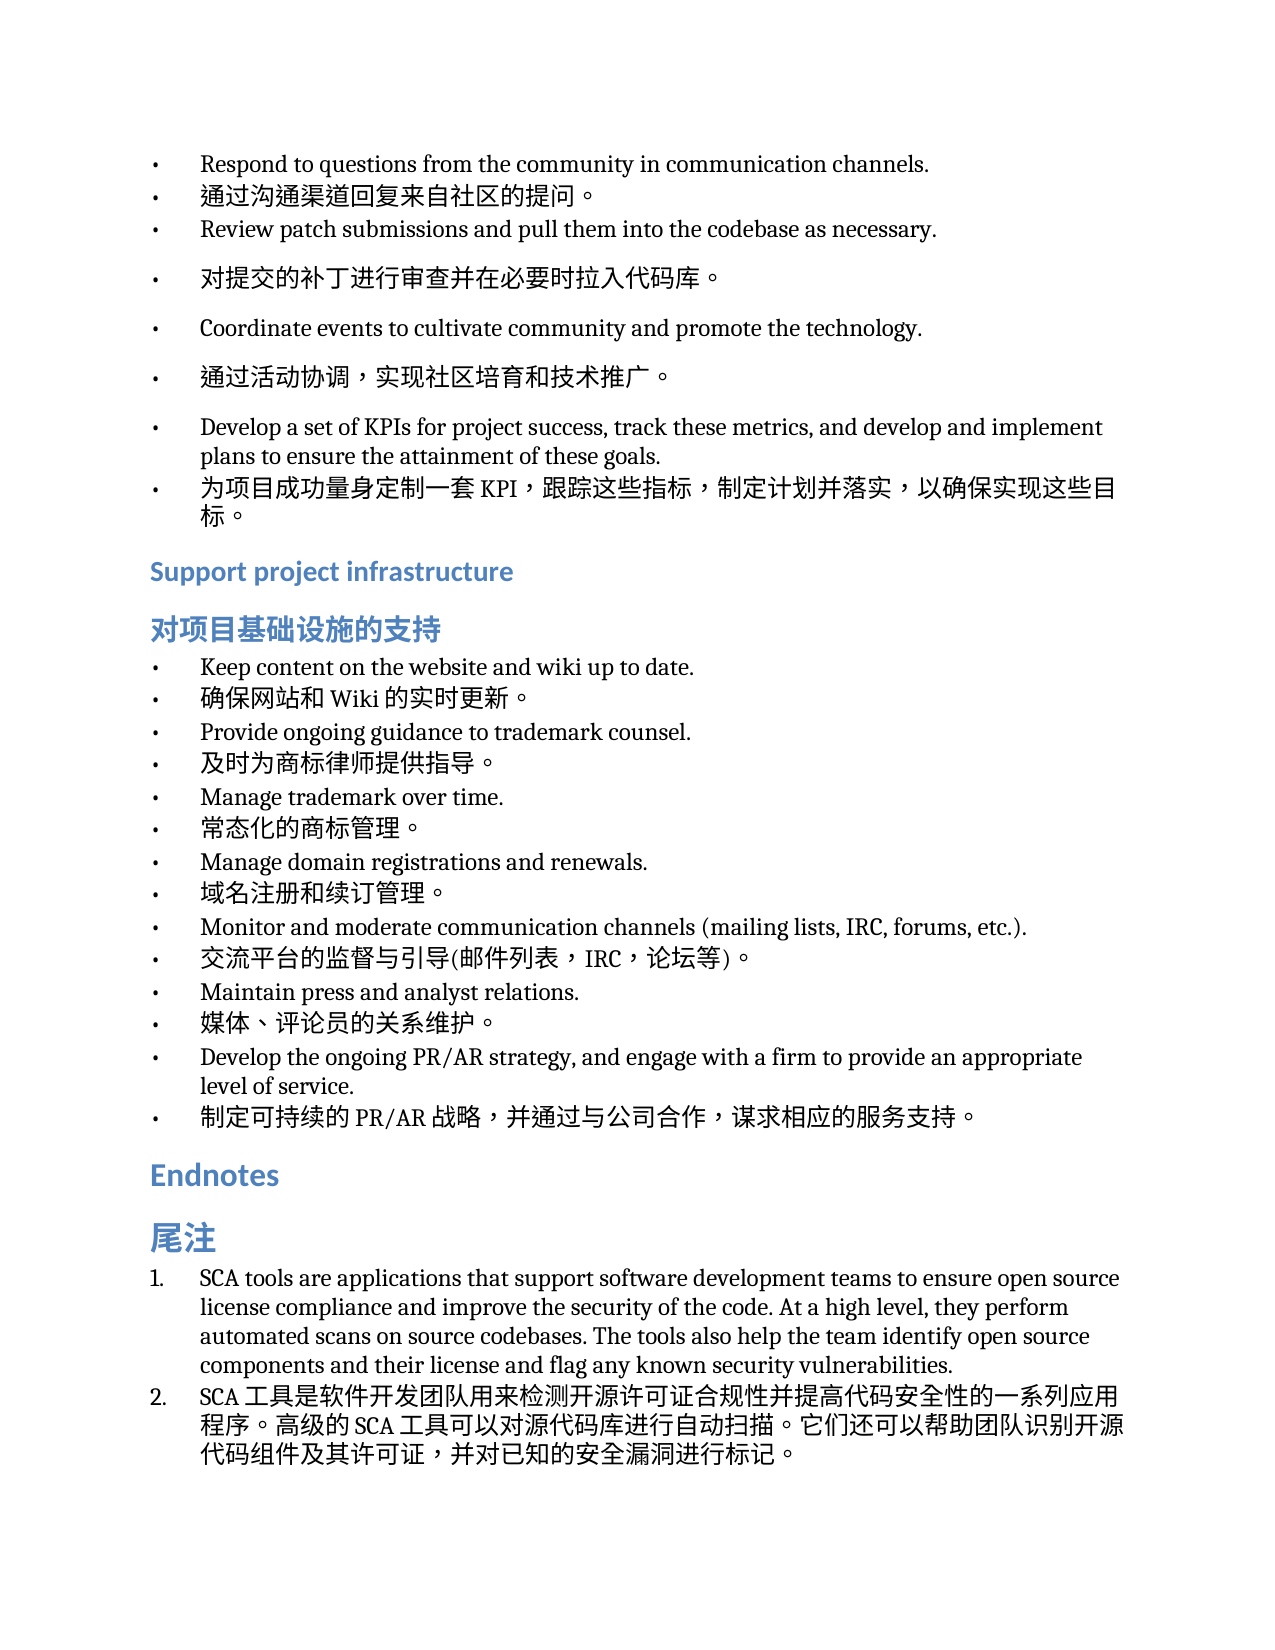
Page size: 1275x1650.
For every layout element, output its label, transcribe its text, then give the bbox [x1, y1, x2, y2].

list 域名注册和续订管理。 [150, 880, 1125, 909]
list Keep content on the website and wiki up to date. [150, 653, 1125, 682]
list 媒体、评论员的关系维护。 [150, 1010, 1125, 1039]
list 确保网站和Wiki的实时更新。 [150, 685, 1125, 714]
subtitle 对项目基础设施的支持 [150, 609, 1125, 649]
list Coordinate events to cultivate community and promote the technology. [150, 314, 1125, 343]
list 制定可持续的PR/AR战略，并通过与公司合作，谋求相应的服务支持。 [150, 1104, 1125, 1133]
list Maintain press and analyst relations. [150, 978, 1125, 1007]
list SCA tools are applications that support software development teams to ensure open source license compliance and improve the security of the code. At a high level, they perform automated scans on source codebases. The tools also help the team identify open source components and their license and flag any known security vulnerabilities. [150, 1264, 1125, 1379]
list SCA工具是软件开发团队用来检测开源许可证合规性并提高代码安全性的一系列应用程序。高级的SCA工具可以对源代码库进行自动扫描。它们还可以帮助团队识别开源代码组件及其许可证，并对已知的安全漏洞进行标记。 [150, 1383, 1125, 1469]
list Monitor and moderate communication channels (mailing lists, IRC, forums, etc.). [150, 913, 1125, 942]
list 通过活动协调，实现社区培育和技术推广。 [150, 364, 1125, 392]
list Manage trademark over time. [150, 783, 1125, 812]
list Provide ongoing guidance to trademark counsel. [150, 718, 1125, 747]
list Respond to questions from the community in communication channels. [150, 150, 1125, 179]
list 通过沟通渠道回复来自社区的提问。 [150, 182, 1125, 211]
list 交流平台的监督与引导(邮件列表，IRC，论坛等)。 [150, 945, 1125, 974]
subtitle Support project infrastructure [150, 553, 1125, 588]
list Develop a set of KPIs for project success, track these metrics, and develop and implement plans to ensure the attainment of these goals. [150, 413, 1125, 471]
list Manage domain registrations and renewals. [150, 848, 1125, 877]
subtitle Endnotes [150, 1154, 1125, 1194]
list Develop the ongoing PR/AR strategy, and engage with a firm to provide an appropriate level of service. [150, 1043, 1125, 1100]
list 为项目成功量身定制一套KPI，跟踪这些指标，制定计划并落实，以确保实现这些目标。 [150, 474, 1125, 532]
list 及时为商标律师提供指导。 [150, 750, 1125, 779]
list Review patch submissions and pull them into the codebase as necessary. [150, 215, 1125, 244]
list 常态化的商标管理。 [150, 815, 1125, 844]
subtitle 尾注 [150, 1215, 1125, 1261]
list 对提交的补丁进行审查并在必要时拉入代码库。 [150, 264, 1125, 293]
